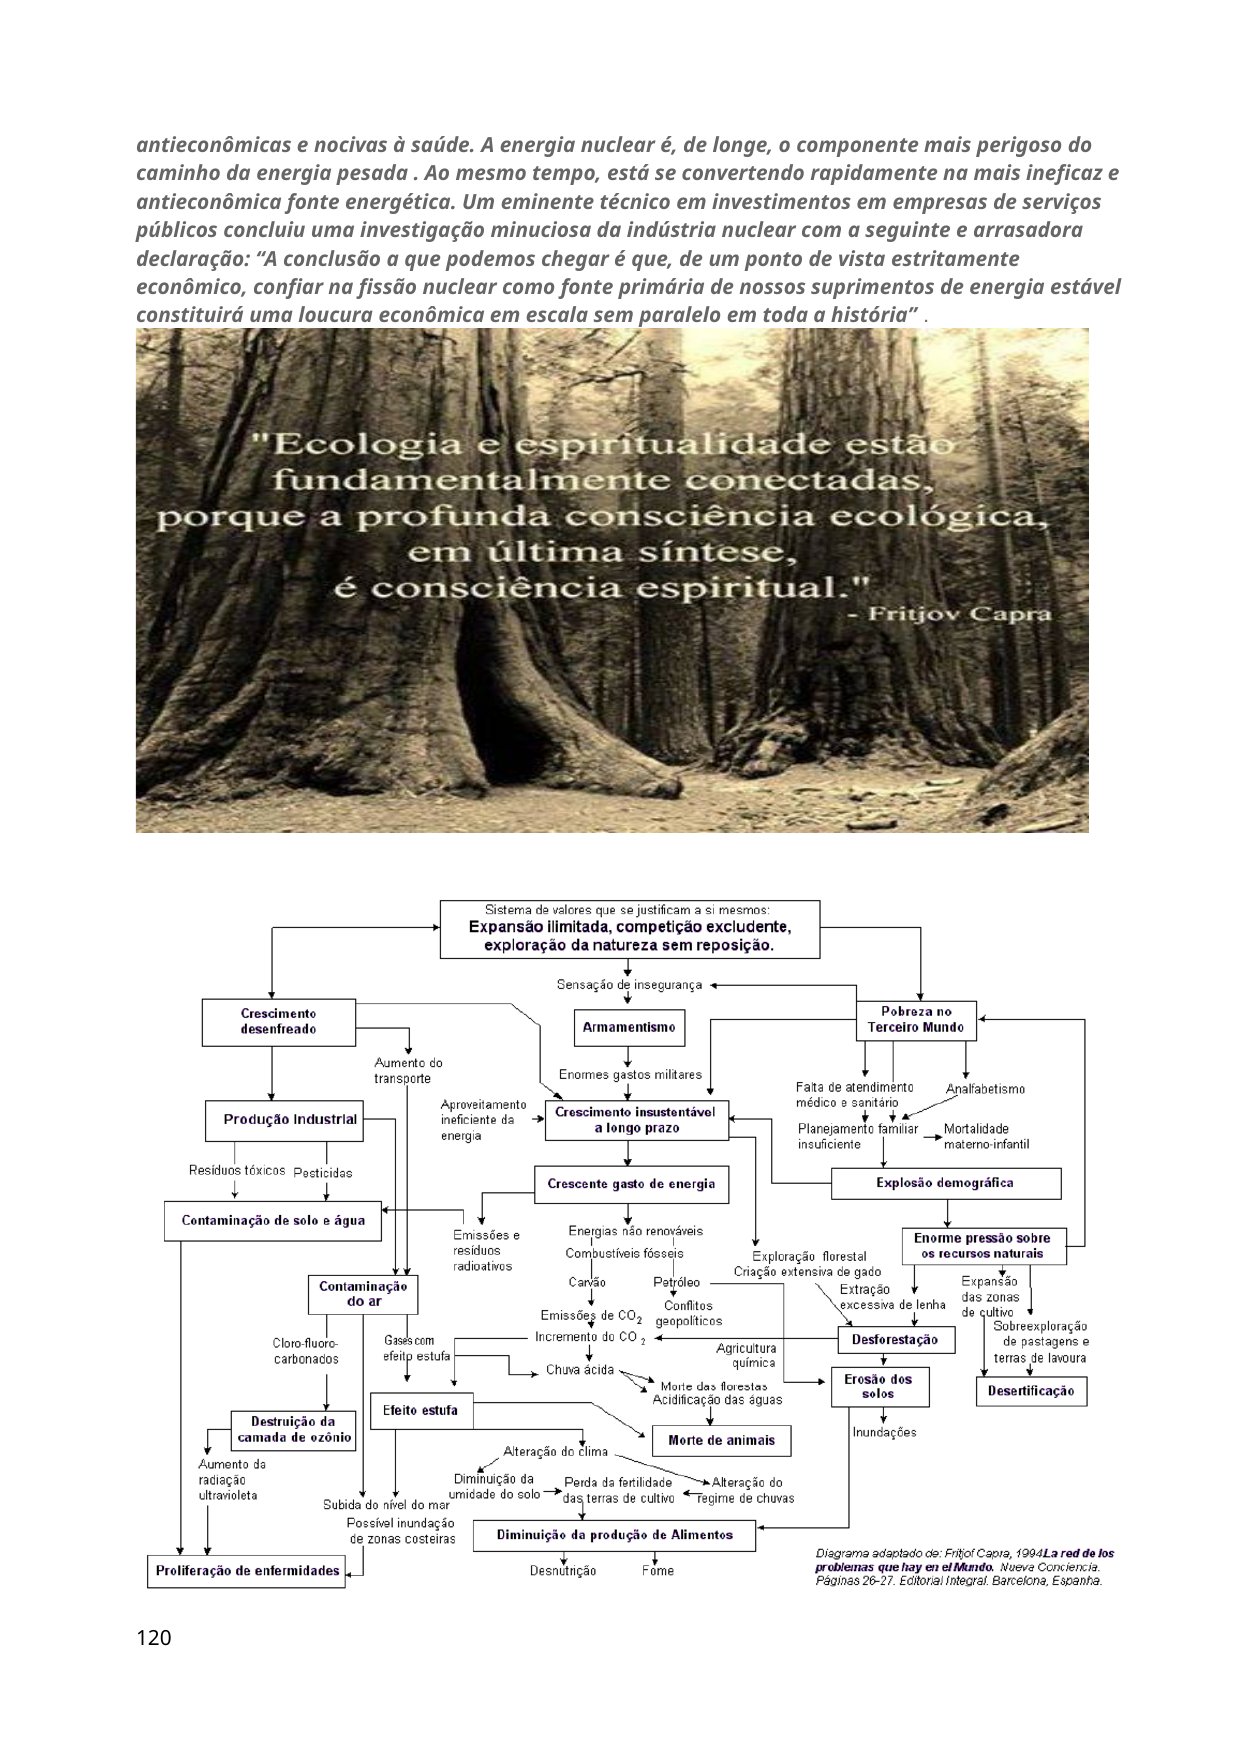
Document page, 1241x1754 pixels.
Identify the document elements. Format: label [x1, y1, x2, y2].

text [136, 130, 1122, 832]
picture [135, 328, 1089, 833]
picture [135, 893, 1122, 1596]
